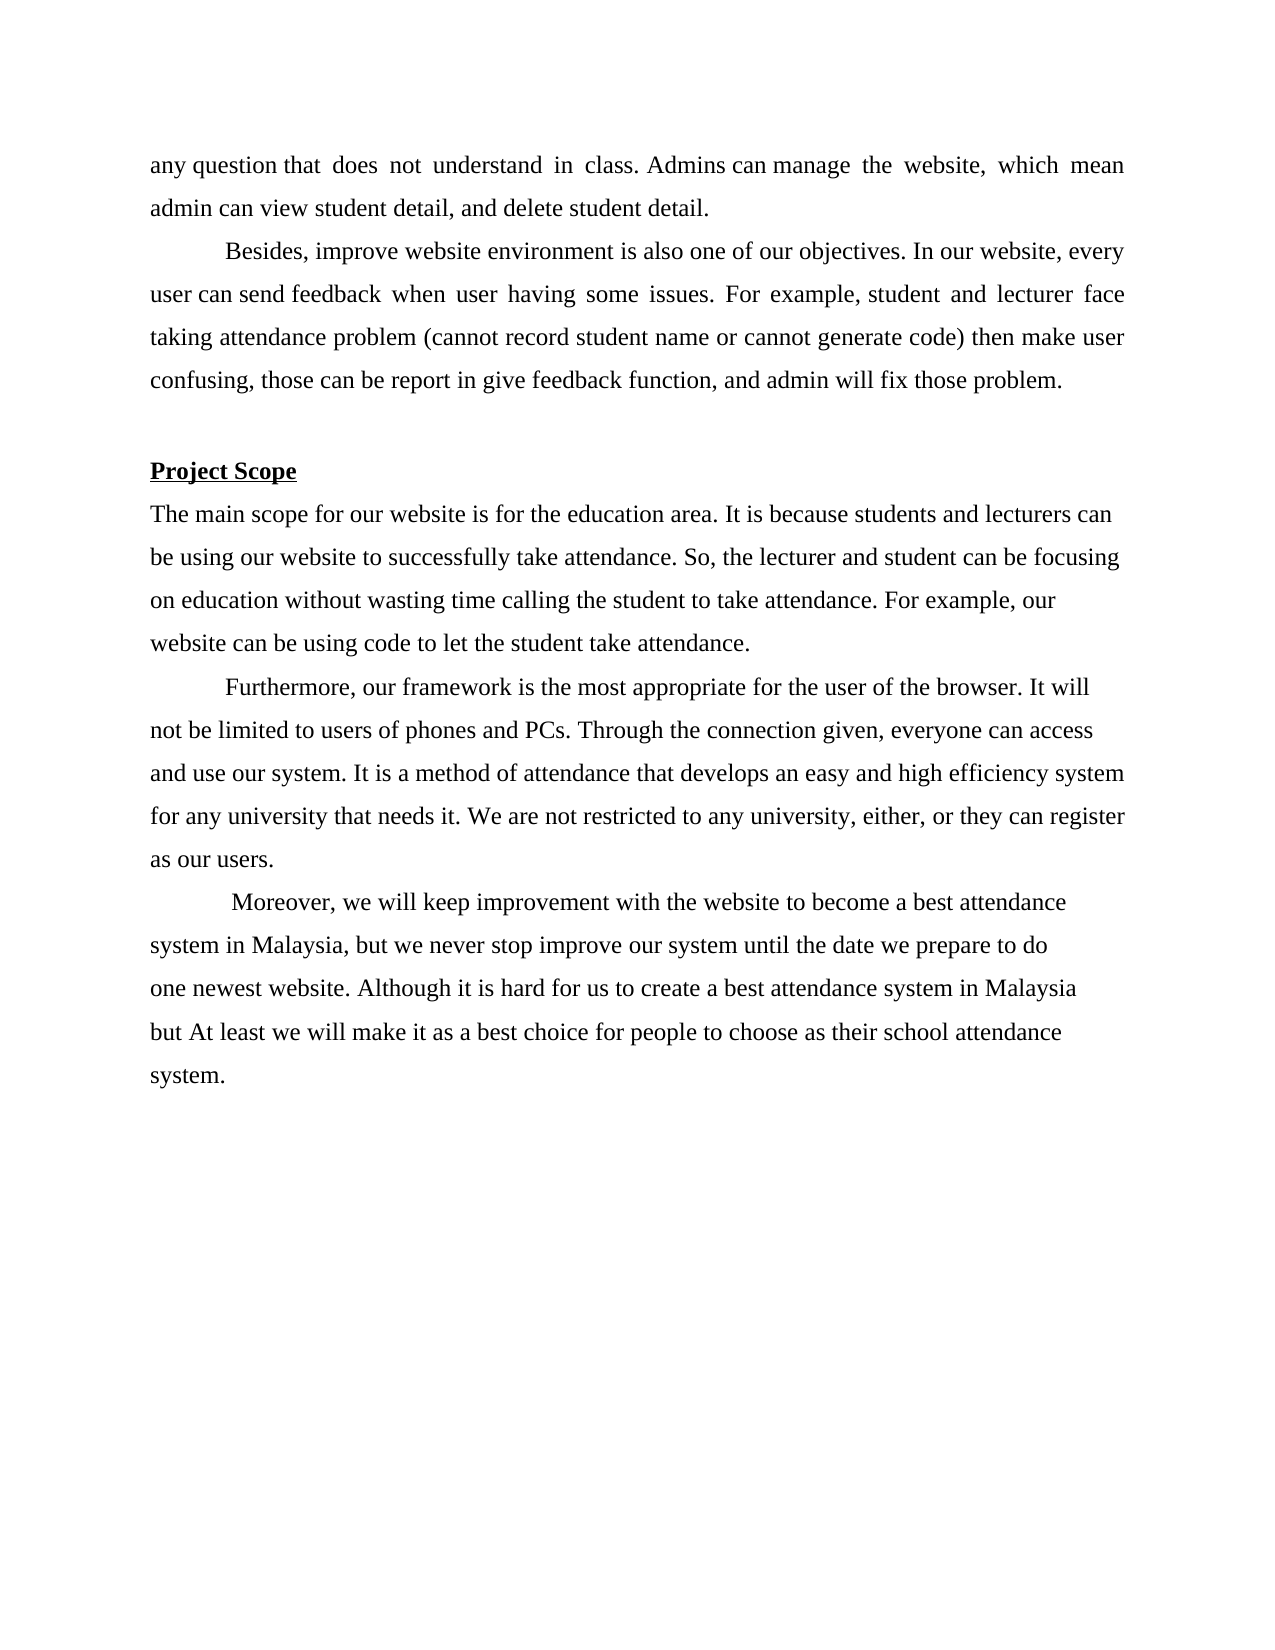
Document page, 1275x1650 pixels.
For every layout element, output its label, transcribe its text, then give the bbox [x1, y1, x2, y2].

subtitle Project Scope [150, 456, 1125, 485]
text Moreover, we will keep improvement with the website to become a best attendance system in Malaysia, but we never stop improve our system until the date we prepare to do one newest website. Although it is hard for us to create a best attendance system in Malaysia but At least we will make it as a best choice for people to choose as their school attendance system. [150, 887, 1125, 1088]
text Furthermore, our framework is the most appropriate for the user of the browser. It will not be limited to users of phones and PCs. Through the connection given, everyone can access and use our system. It is a method of attendance that develops an easy and high efficiency system for any university that needs it. We are not restricted to any university, either, or they can register as our users. [150, 672, 1125, 873]
text The main scope for our website is for the education area. It is because students and lecturers can be using our website to successfully take attendance. So, the lecturer and student can be focusing on education without wasting time calling the student to take attendance. For example, our website can be using code to let the student take attendance. [150, 499, 1125, 657]
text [150, 150, 1125, 222]
text Besides, improve website environment is also one of our objectives. In our website, every user can send feedback when user having some issues. For example, student and lecturer face taking attendance problem (cannot record student name or cannot generate code) then make user confusing, those can be report in give feedback function, and admin will fix those problem. [150, 236, 1125, 394]
